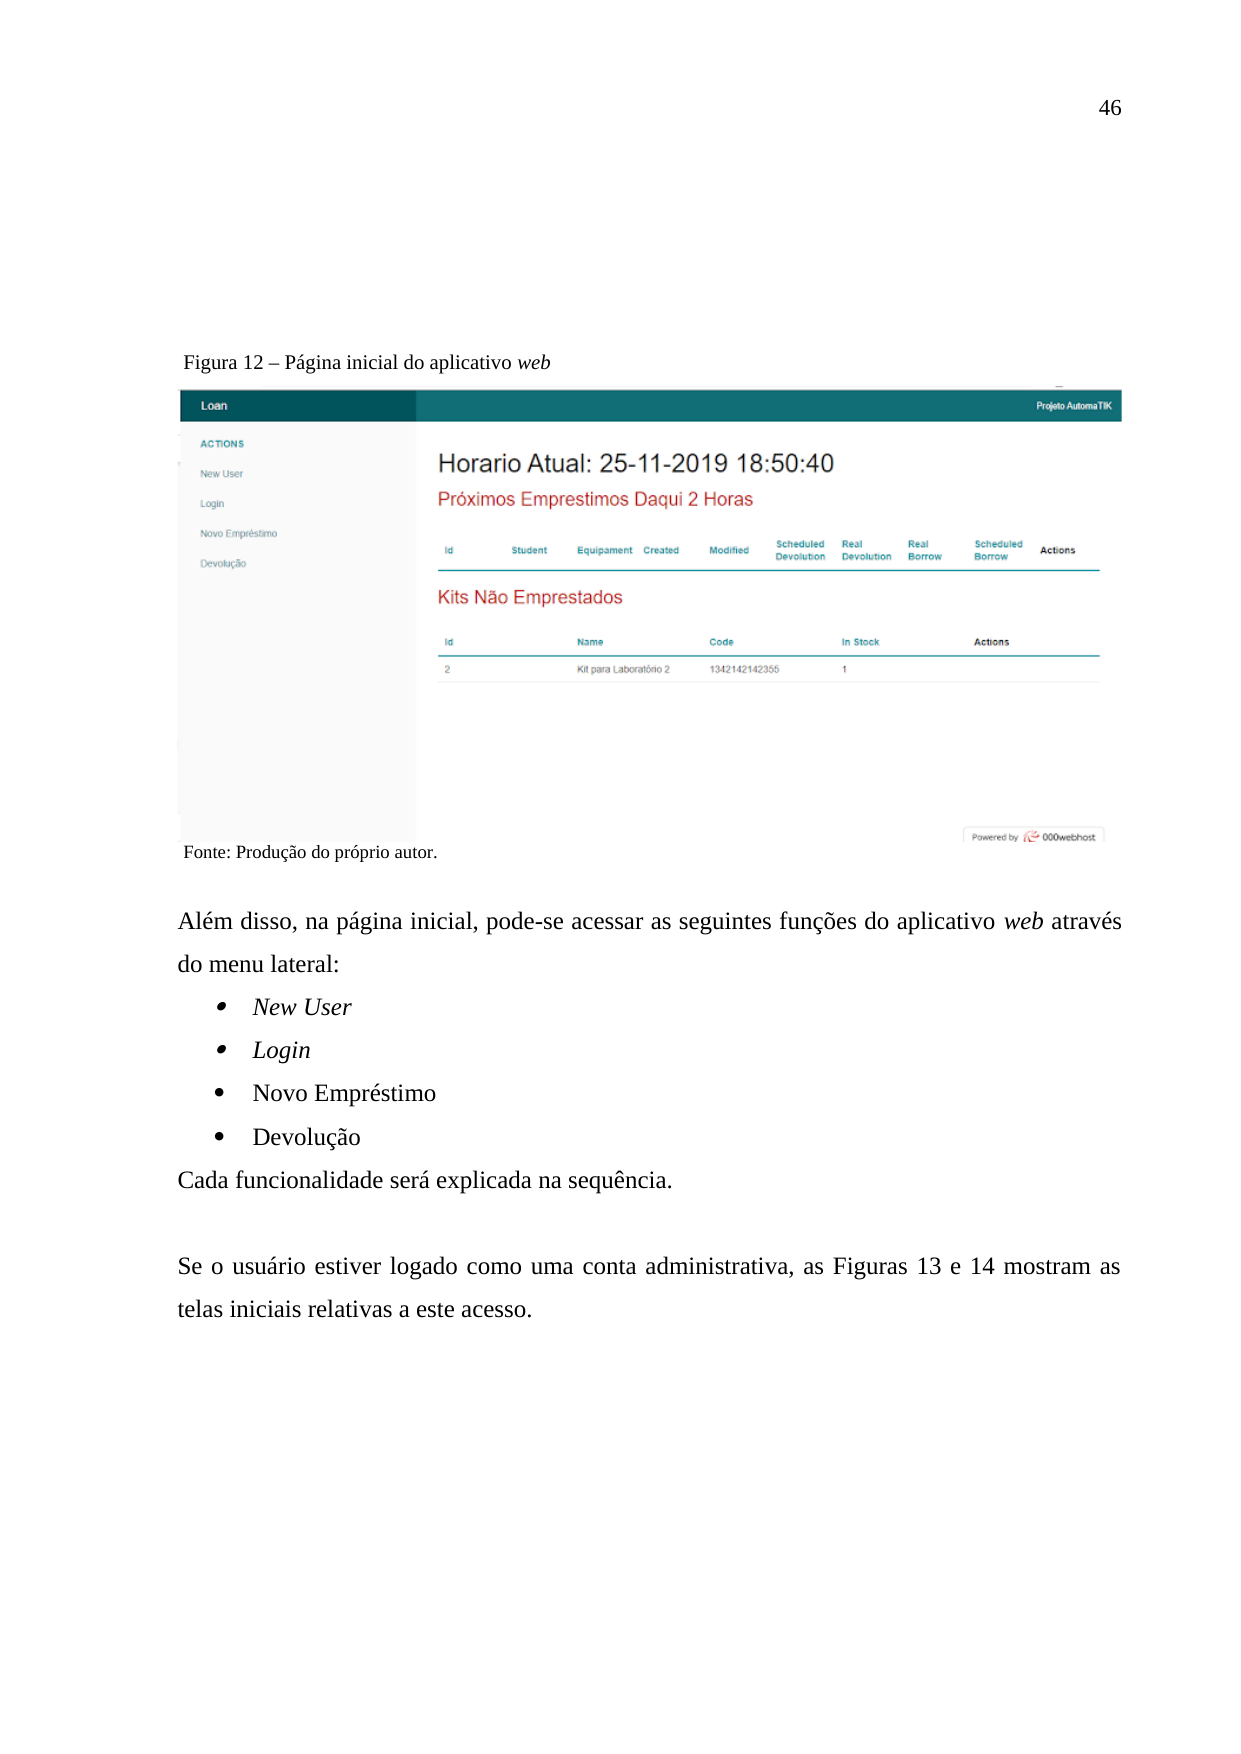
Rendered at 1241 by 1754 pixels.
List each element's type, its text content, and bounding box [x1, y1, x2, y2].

text Fonte: Produção do próprio autor. [183, 842, 1122, 863]
list Devolução [215, 1122, 1122, 1150]
text Se o usuário estiver logado como uma conta administrativa, as Figuras 13 e 14 mostram as telas iniciais relativas a este acesso. [177, 1251, 1122, 1323]
list Login [215, 1035, 1122, 1064]
text Cada funcionalidade será explicada na sequência. [177, 1165, 1122, 1193]
list New User [215, 992, 1122, 1021]
text Figura 12 – Página inicial do aplicativo web [183, 350, 1122, 374]
list Novo Empréstimo [215, 1078, 1122, 1107]
text Além disso, na página inicial, pode-se acessar as seguintes funções do aplicativo web através do menu lateral: [177, 906, 1122, 978]
picture [177, 386, 1122, 842]
